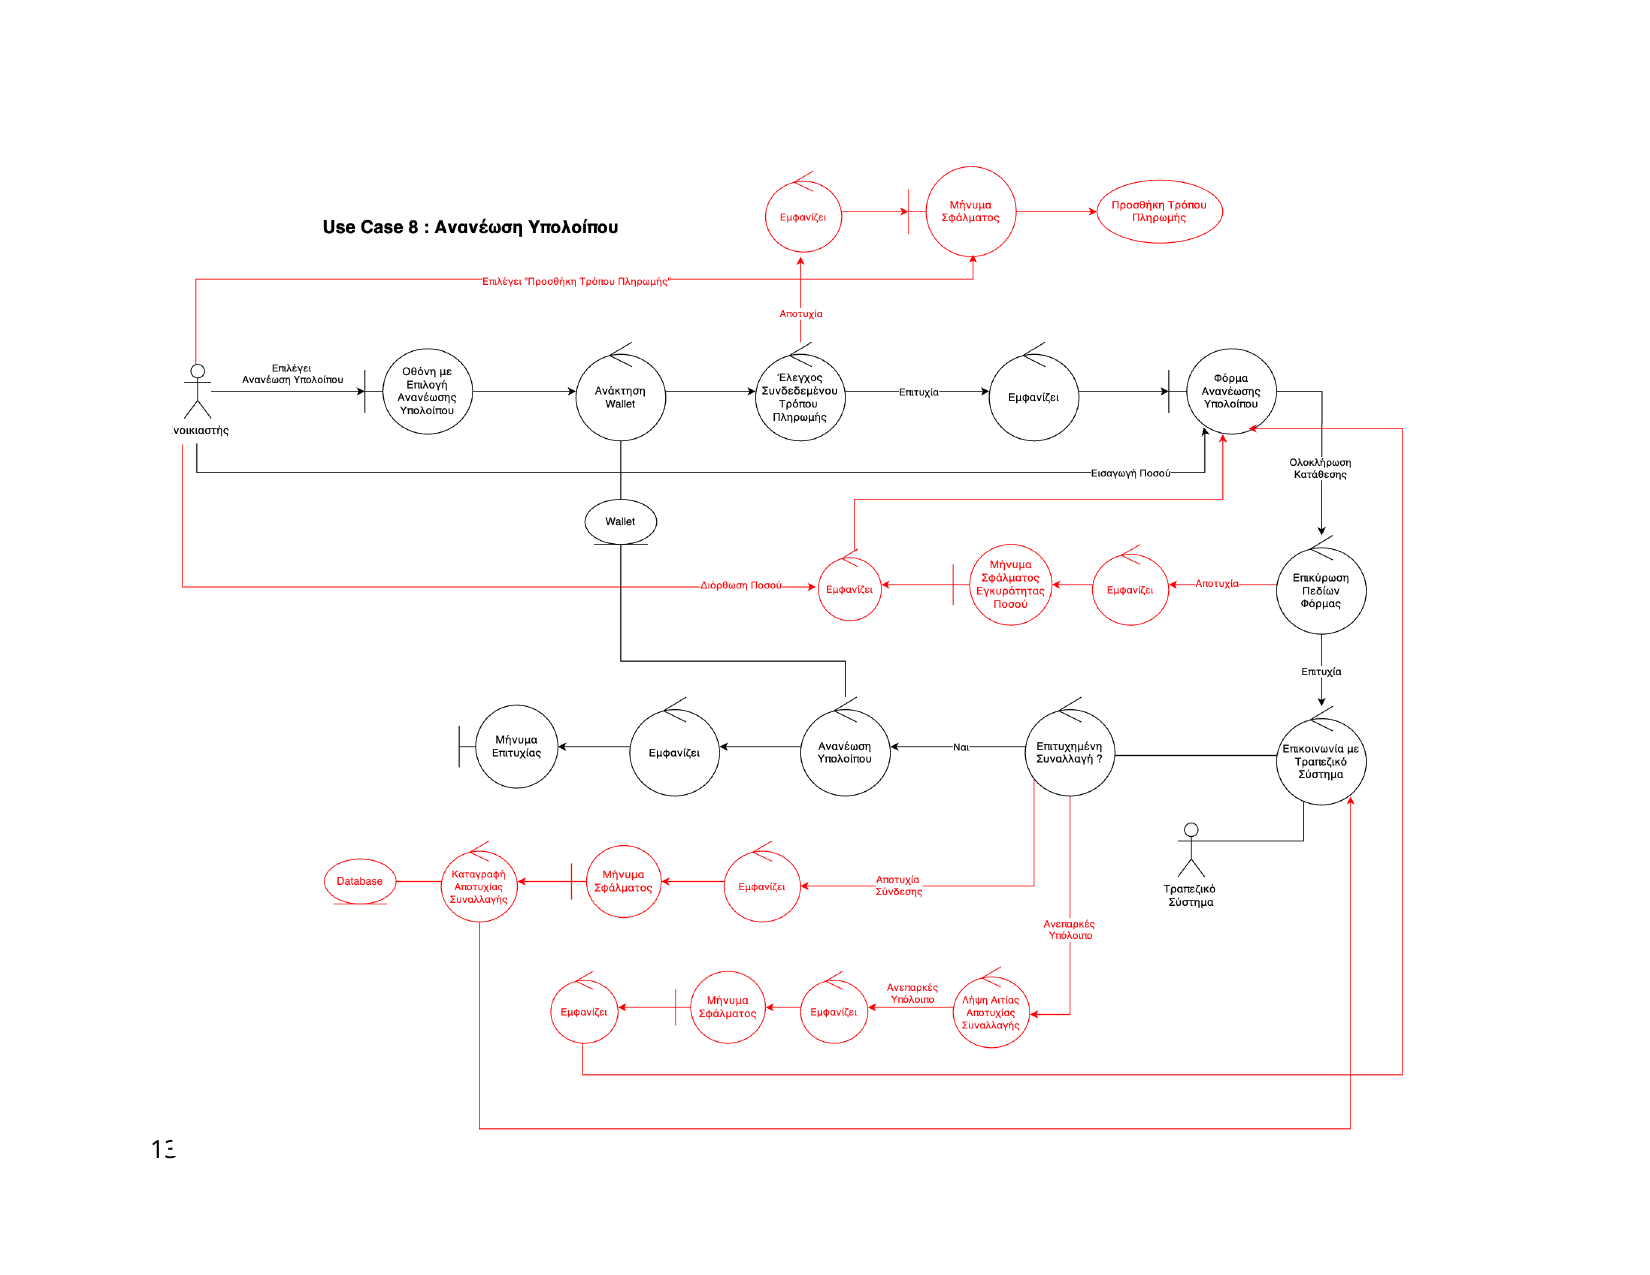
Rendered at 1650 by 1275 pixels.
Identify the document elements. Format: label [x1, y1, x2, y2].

picture [172, 150, 1462, 1156]
